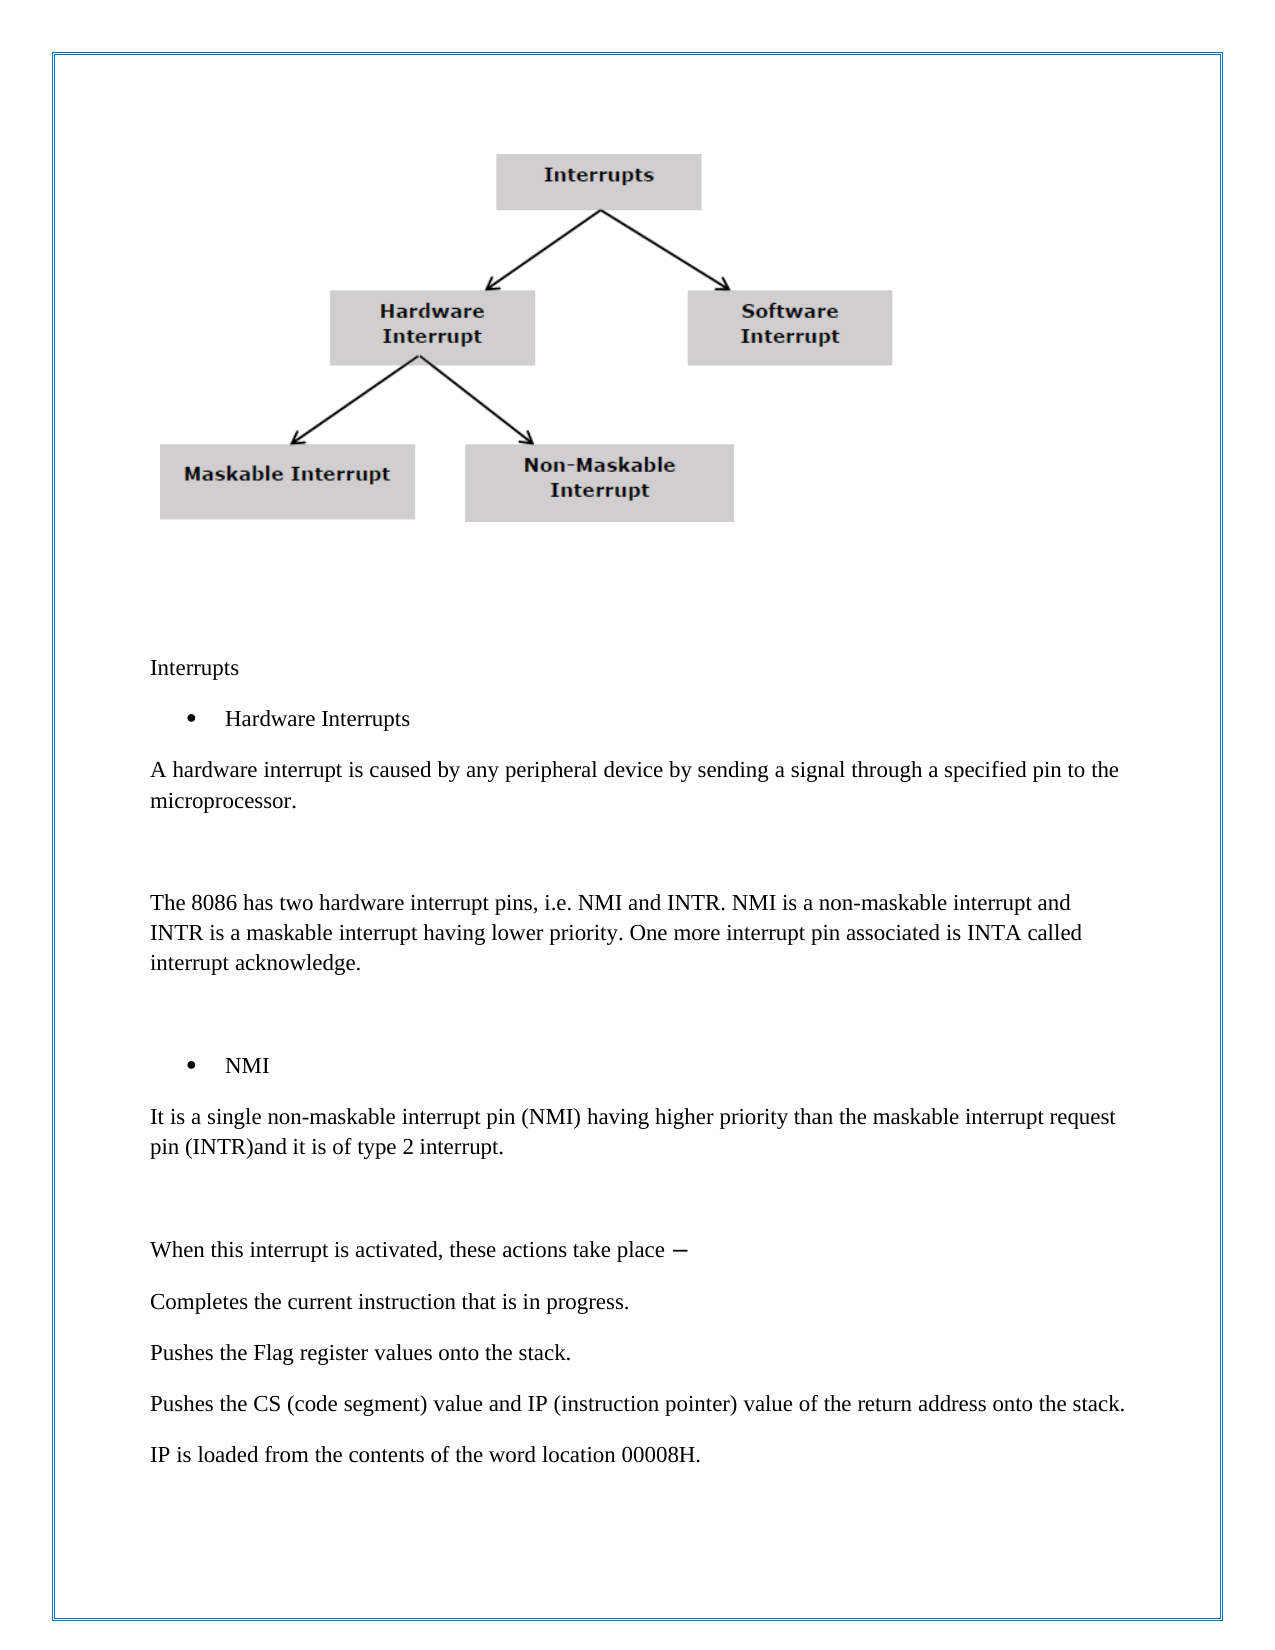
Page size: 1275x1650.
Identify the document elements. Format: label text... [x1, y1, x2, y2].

text Pushes the CS (code segment) value and IP (instruction pointer) value of the return address onto the stack. IP is loaded from the contents of the word location 00008H. [150, 1390, 1135, 1467]
list Hardware Interrupts [187, 705, 1135, 732]
text Completes the current instruction that is in progress. Pushes the Flag register values onto the stack. [150, 1288, 632, 1365]
text Interrupts [150, 654, 1135, 680]
text The 8086 has two hardware interrupt pins, i.e. NMI and INTR. NMI is a non-maskable interrupt and INTR is a maskable interrupt having lower priority. One more interrupt pin associated is INTA called interrupt acknowledge. [150, 889, 1115, 976]
list NMI [187, 1052, 1135, 1078]
text A hardware interrupt is caused by any peripheral device by sending a signal through a specified pin to the microprocessor. [150, 756, 1135, 813]
text It is a single non-maskable interrupt pin (NMI) having higher priority than the maskable interrupt request pin (INTR)and it is of type 2 interrupt. [150, 1103, 1135, 1159]
text When this interrupt is activated, these actions take place − [150, 1235, 1135, 1263]
picture [160, 154, 893, 522]
